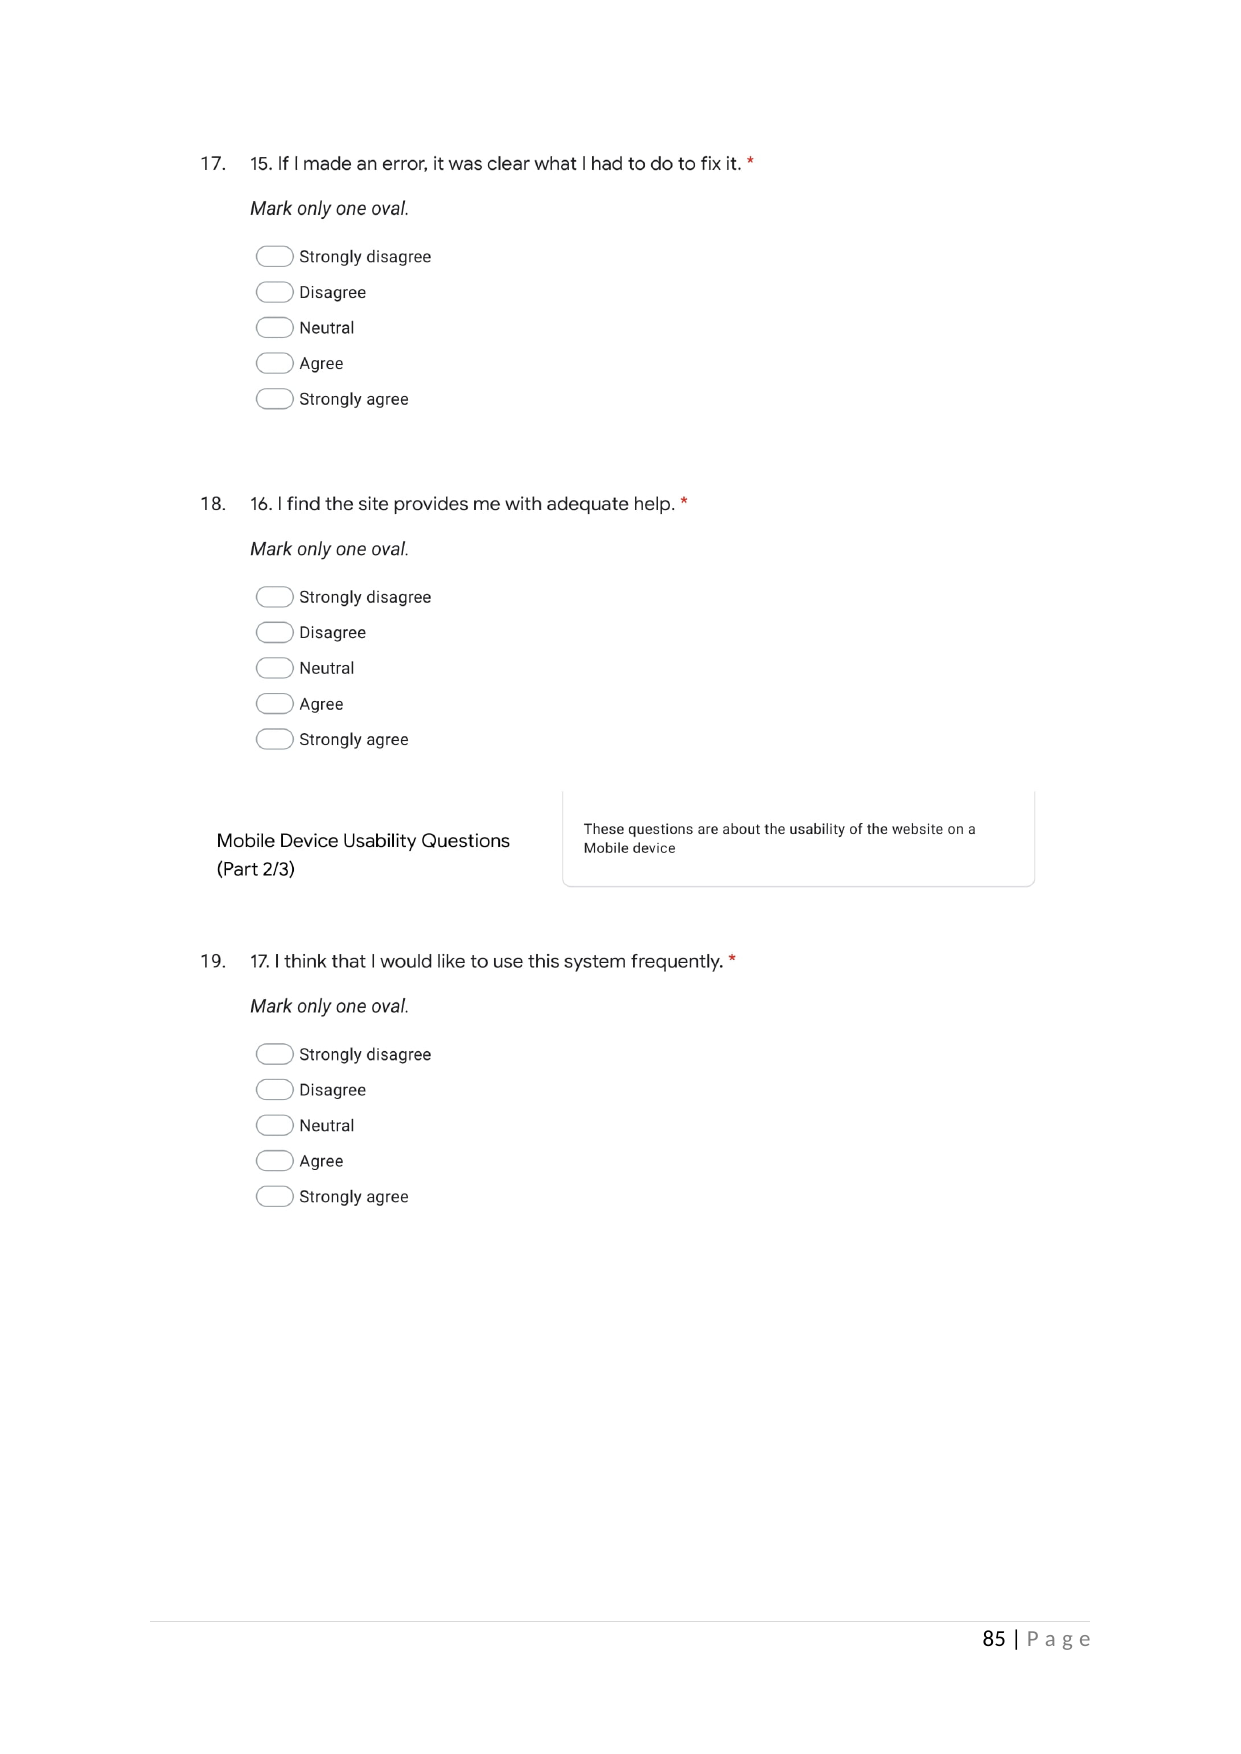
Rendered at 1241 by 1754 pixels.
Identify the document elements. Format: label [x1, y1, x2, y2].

picture [150, 150, 1091, 927]
picture [150, 928, 1091, 1220]
